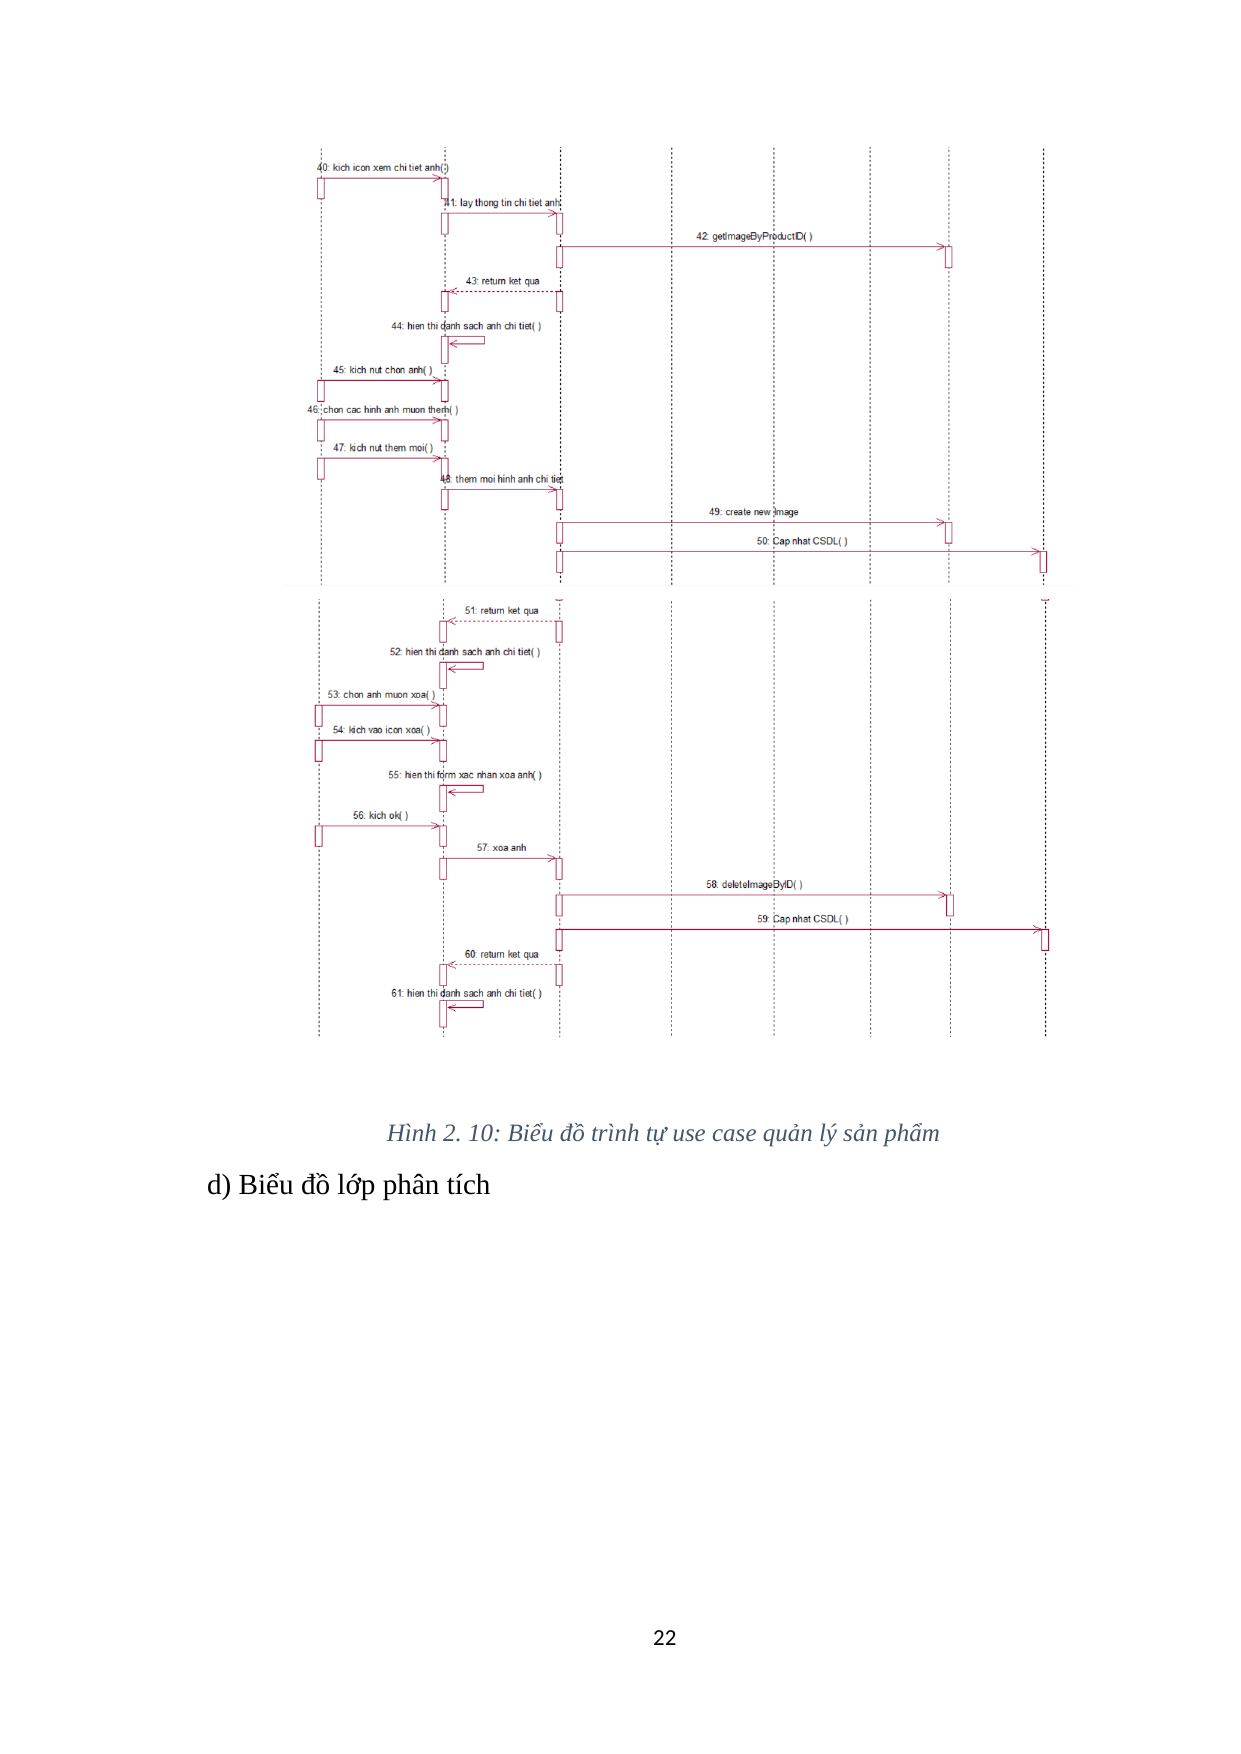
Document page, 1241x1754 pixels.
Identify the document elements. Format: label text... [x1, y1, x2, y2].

text d) Biểu đồ lớp phân tích [207, 1167, 1122, 1201]
text Hình 2. 10: Biểu đồ trình tự use case quản lý sản phẩm [207, 1118, 1122, 1147]
picture [285, 147, 1074, 586]
picture [282, 599, 1076, 1037]
